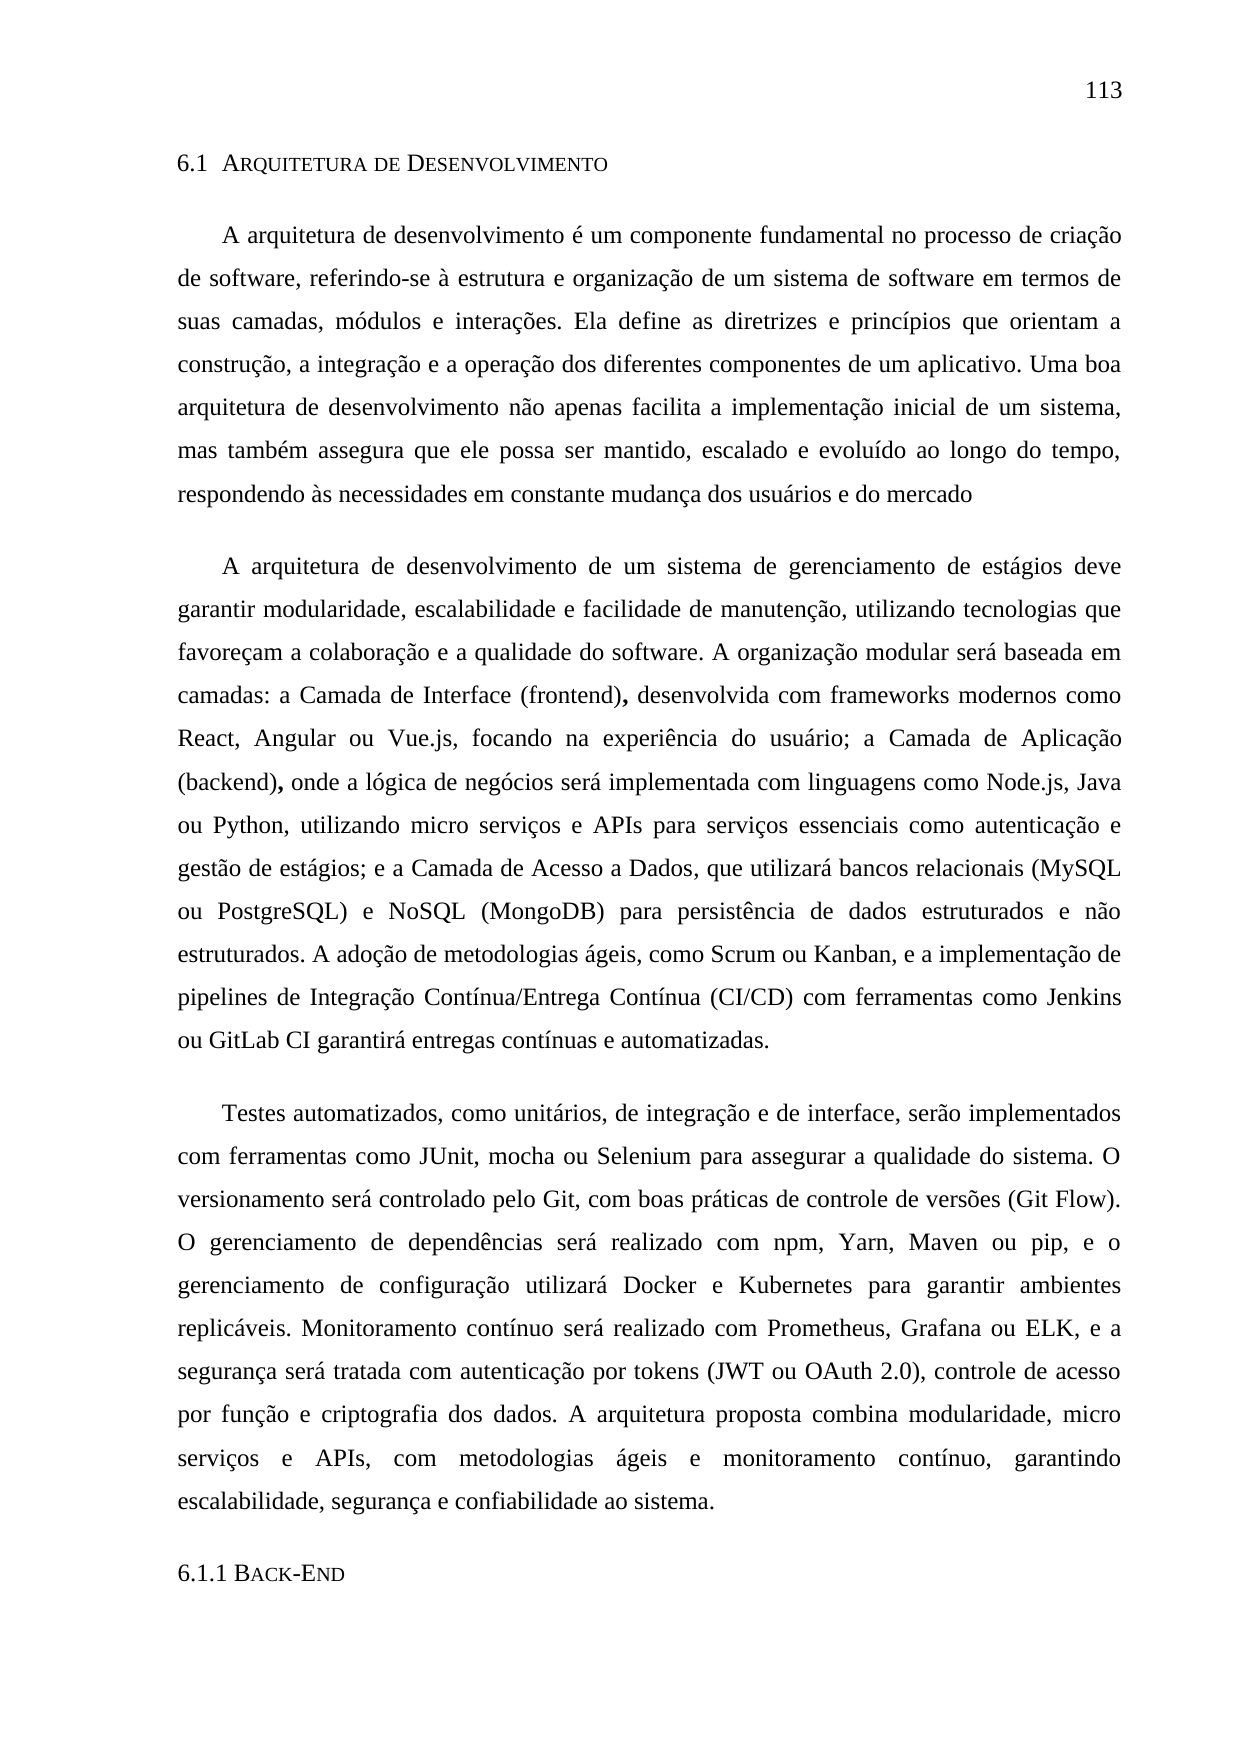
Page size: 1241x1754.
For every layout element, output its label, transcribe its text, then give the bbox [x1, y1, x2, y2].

subtitle Arquitetura de Desenvolvimento [177, 148, 1122, 176]
text Testes automatizados, como unitários, de integração e de interface, serão implementados com ferramentas como JUnit, mocha ou Selenium para assegurar a qualidade do sistema. O versionamento será controlado pelo Git, com boas práticas de controle de versões (Git Flow). O gerenciamento de dependências será realizado com npm, Yarn, Maven ou pip, e o gerenciamento de configuração utilizará Docker e Kubernetes para garantir ambientes replicáveis. Monitoramento contínuo será realizado com Prometheus, Grafana ou ELK, e a segurança será tratada com autenticação por tokens (JWT ou OAuth 2.0), controle de acesso por função e criptografia dos dados. A arquitetura proposta combina modularidade, micro serviços e APIs, com metodologias ágeis e monitoramento contínuo, garantindo escalabilidade, segurança e confiabilidade ao sistema. [177, 1098, 1122, 1514]
subtitle 6.1.1 Back-End [177, 1558, 1122, 1587]
text A arquitetura de desenvolvimento de um sistema de gerenciamento de estágios deve garantir modularidade, escalabilidade e facilidade de manutenção, utilizando tecnologias que favoreçam a colaboração e a qualidade do software. A organização modular será baseada em camadas: a Camada de Interface (frontend), desenvolvida com frameworks modernos como React, Angular ou Vue.js, focando na experiência do usuário; a Camada de Aplicação (backend), onde a lógica de negócios será implementada com linguagens como Node.js, Java ou Python, utilizando micro serviços e APIs para serviços essenciais como autenticação e gestão de estágios; e a Camada de Acesso a Dados, que utilizará bancos relacionais (MySQL ou PostgreSQL) e NoSQL (MongoDB) para persistência de dados estruturados e não estruturados. A adoção de metodologias ágeis, como Scrum ou Kanban, e a implementação de pipelines de Integração Contínua/Entrega Contínua (CI/CD) com ferramentas como Jenkins ou GitLab CI garantirá entregas contínuas e automatizadas. [177, 551, 1122, 1054]
text A arquitetura de desenvolvimento é um componente fundamental no processo de criação de software, referindo-se à estrutura e organização de um sistema de software em termos de suas camadas, módulos e interações. Ela define as diretrizes e princípios que orientam a construção, a integração e a operação dos diferentes componentes de um aplicativo. Uma boa arquitetura de desenvolvimento não apenas facilita a implementação inicial de um sistema, mas também assegura que ele possa ser mantido, escalado e evoluído ao longo do tempo, respondendo às necessidades em constante mudança dos usuários e do mercado [177, 220, 1122, 507]
